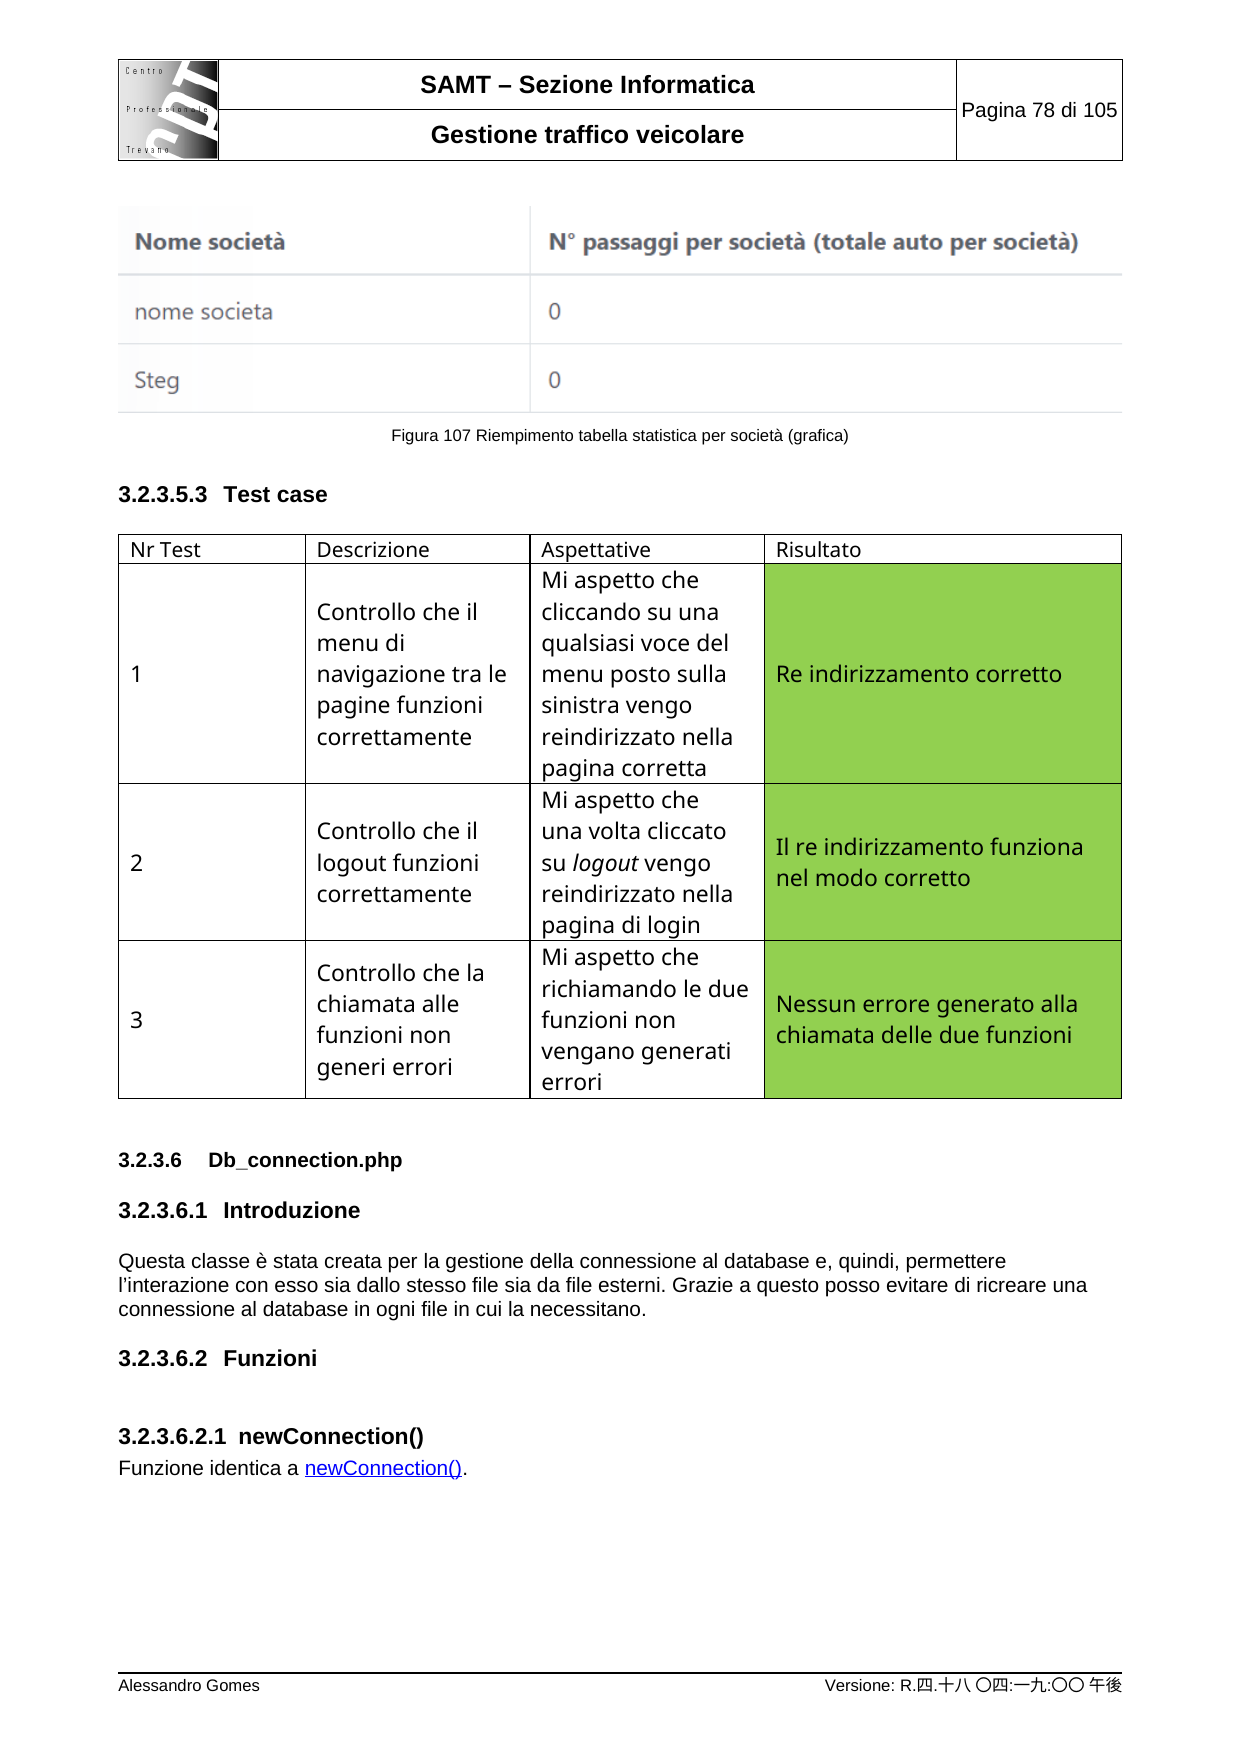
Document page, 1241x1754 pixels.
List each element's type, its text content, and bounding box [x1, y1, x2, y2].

picture [118, 60, 218, 159]
text connessione al database in ogni file in cui la necessitano. [118, 1297, 1122, 1321]
table_cell Mi aspetto che richiamando le due funzioni non vengano generati errori [531, 941, 764, 1098]
text Questa classe è stata creata per la gestione della connessione al database e, quindi, permettere [118, 1249, 1122, 1273]
subtitle Funzioni [118, 1345, 1122, 1371]
table_cell Mi aspetto che una volta cliccato su logout vengo reindirizzato nella pagina di login [531, 784, 764, 940]
subtitle Introduzione [118, 1197, 1122, 1223]
table_cell Controllo che il menu di navigazione tra le pagine funzioni correttamente [306, 564, 529, 783]
table_header Descrizione [306, 535, 529, 563]
table_cell Il re indirizzamento funziona nel modo corretto [765, 784, 1121, 940]
subtitle newConnection() [118, 1423, 1122, 1449]
table_header Nr Test [119, 535, 305, 563]
table_cell Nessun errore generato alla chiamata delle due funzioni [765, 941, 1121, 1098]
text Funzione identica a newConnection(). [118, 1455, 1122, 1479]
table_cell 2 [119, 784, 305, 940]
table_cell Re indirizzamento corretto [765, 564, 1121, 783]
picture [118, 206, 1123, 413]
table_header Risultato [765, 535, 1121, 563]
text l’interazione con esso sia dallo stesso file sia da file esterni. Grazie a questo posso evitare di ricreare una [118, 1273, 1122, 1297]
subtitle Test case [118, 481, 1122, 507]
table_cell Controllo che il logout funzioni correttamente [306, 784, 529, 940]
table_cell Controllo che la chiamata alle funzioni non generi errori [306, 941, 529, 1098]
table_cell Mi aspetto che cliccando su una qualsiasi voce del menu posto sulla sinistra vengo reindirizzato nella pagina corretta [531, 564, 764, 783]
table_cell 1 [119, 564, 305, 783]
table_header Aspettative [531, 535, 764, 563]
subtitle Db_connection.php [118, 1148, 1122, 1172]
table_cell 3 [119, 941, 305, 1098]
text Figura 107 Riempimento tabella statistica per società (grafica) [118, 425, 1122, 444]
